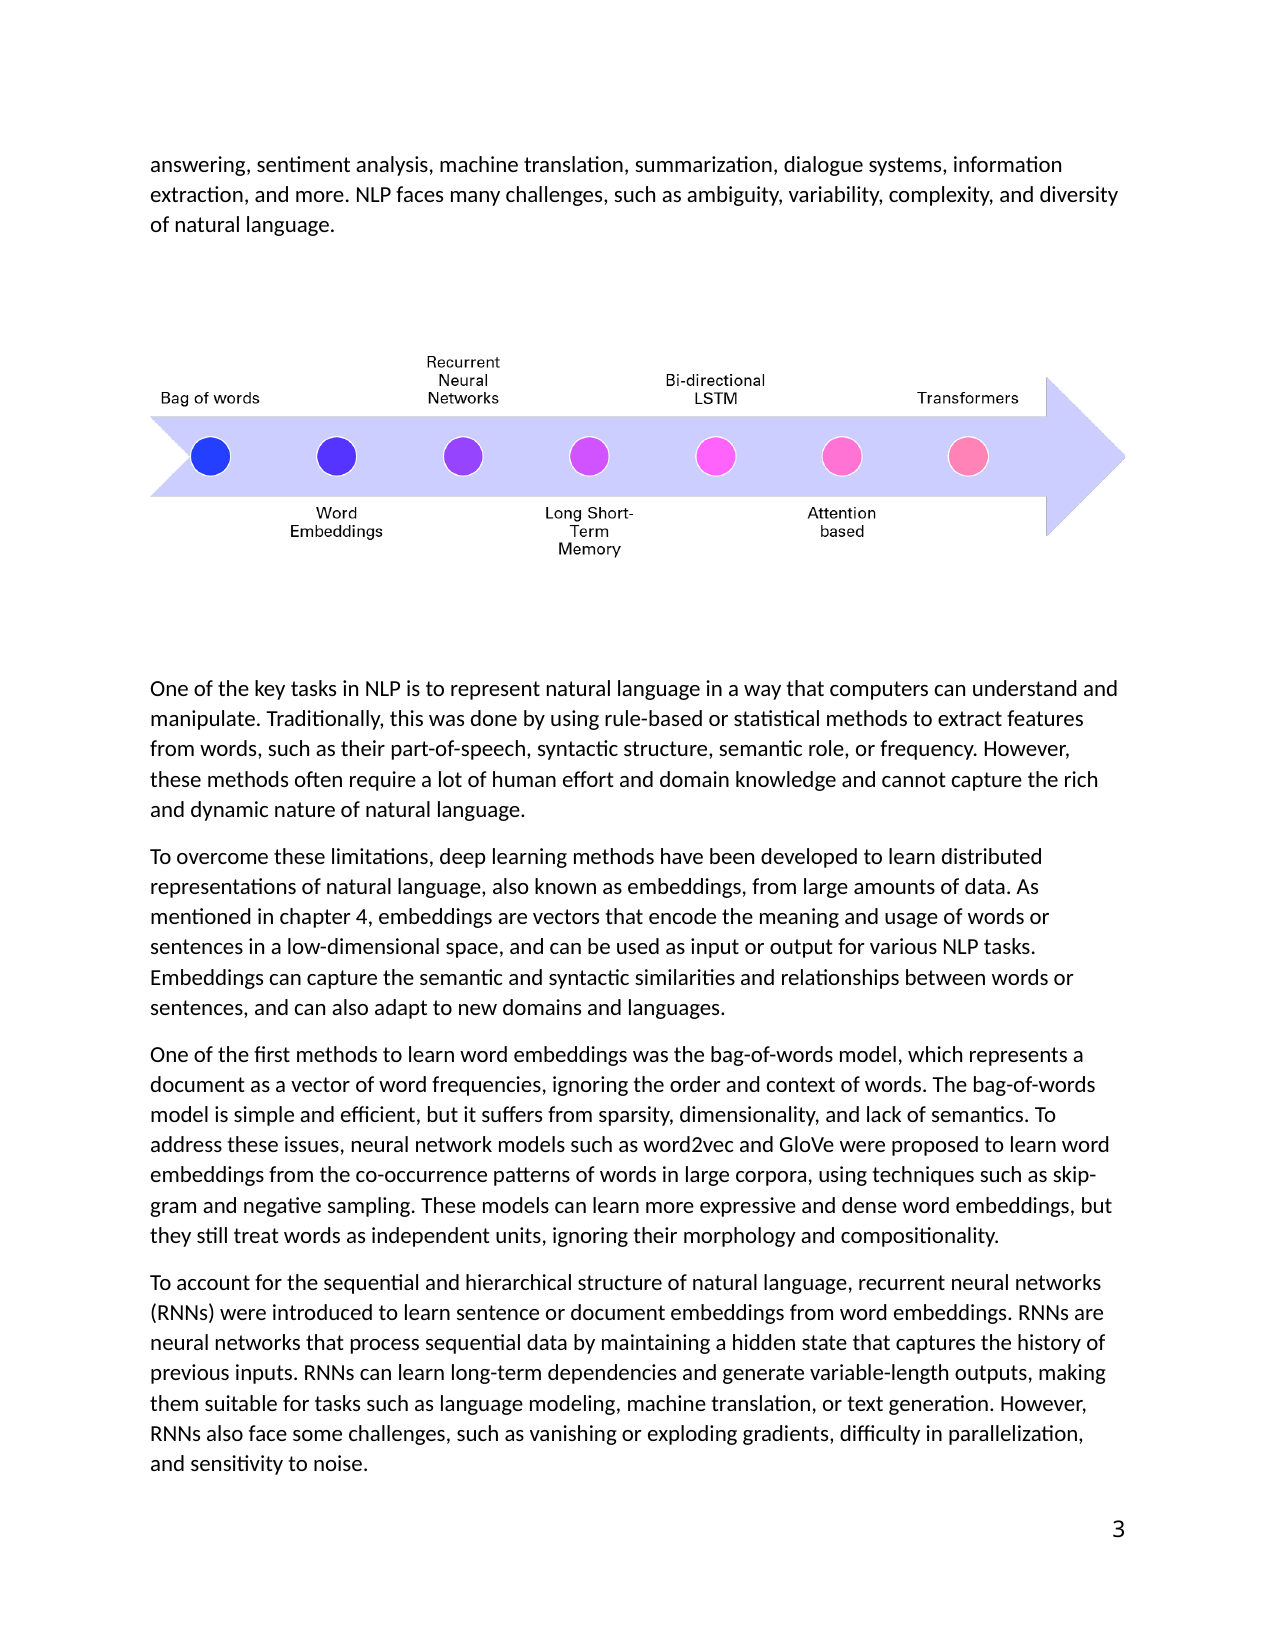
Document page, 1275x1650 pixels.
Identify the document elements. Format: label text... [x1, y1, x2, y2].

text One of the key tasks in NLP is to represent natural language in a way that computers can understand and manipulate. Traditionally, this was done by using rule-based or statistical methods to extract features from words, such as their part-of-speech, syntactic structure, semantic role, or frequency. However, these methods often require a lot of human effort and domain knowledge and cannot capture the rich and dynamic nature of natural language. [150, 674, 1125, 823]
text To overcome these limitations, deep learning methods have been developed to learn distributed representations of natural language, also known as embeddings, from large amounts of data. As mentioned in chapter 4, embeddings are vectors that encode the meaning and usage of words or sentences in a low-dimensional space, and can be used as input or output for various NLP tasks. Embeddings can capture the semantic and syntactic similarities and relationships between words or sentences, and can also adapt to new domains and languages. [150, 842, 1125, 1021]
picture [150, 257, 1125, 655]
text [150, 150, 1125, 238]
text To account for the sequential and hierarchical structure of natural language, recurrent neural networks (RNNs) were introduced to learn sentence or document embeddings from word embeddings. RNNs are neural networks that process sequential data by maintaining a hidden state that captures the history of previous inputs. RNNs can learn long-term dependencies and generate variable-length outputs, making them suitable for tasks such as language modeling, machine translation, or text generation. However, RNNs also face some challenges, such as vanishing or exploding gradients, difficulty in parallelization, and sensitivity to noise. [150, 1268, 1125, 1477]
text One of the first methods to learn word embeddings was the bag-of-words model, which represents a document as a vector of word frequencies, ignoring the order and context of words. The bag-of-words model is simple and efficient, but it suffers from sparsity, dimensionality, and lack of semantics. To address these issues, neural network models such as word2vec and GloVe were proposed to learn word embeddings from the co-occurrence patterns of words in large corpora, using techniques such as skip-gram and negative sampling. These models can learn more expressive and dense word embeddings, but they still treat words as independent units, ignoring their morphology and compositionality. [150, 1040, 1125, 1249]
